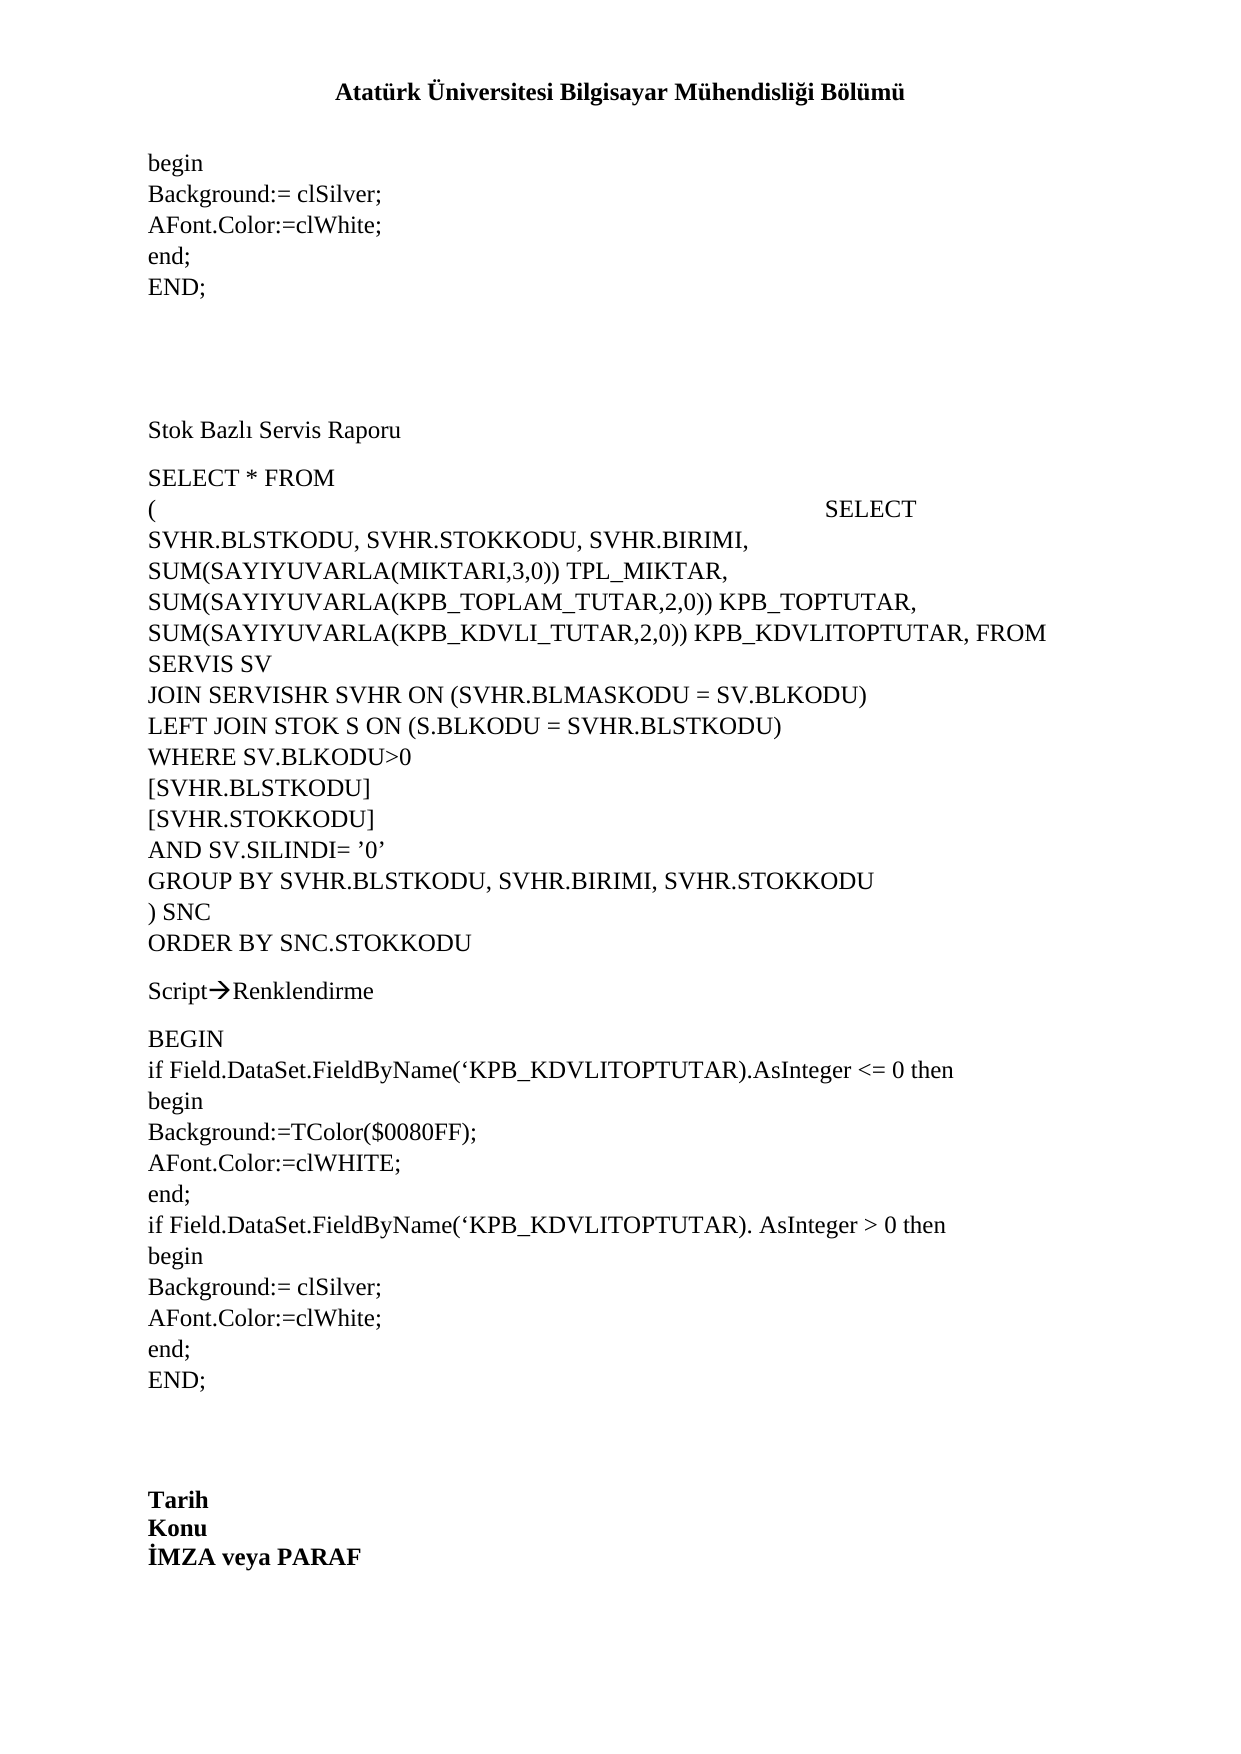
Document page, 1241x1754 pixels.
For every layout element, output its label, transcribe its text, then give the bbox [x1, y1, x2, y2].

text ScriptRenklendirme [148, 976, 1093, 1005]
text SELECT * FROM ( SELECT SVHR.BLSTKODU, SVHR.STOKKODU, SVHR.BIRIMI, SUM(SAYIYUVARLA(MIKTARI,3,0)) TPL_MIKTAR, SUM(SAYIYUVARLA(KPB_TOPLAM_TUTAR,2,0)) KPB_TOPTUTAR, SUM(SAYIYUVARLA(KPB_KDVLI_TUTAR,2,0)) KPB_KDVLITOPTUTAR, FROM SERVIS SV JOIN SERVISHR SVHR ON (SVHR.BLMASKODU = SV.BLKODU) LEFT JOIN STOK S ON (S.BLKODU = SVHR.BLSTKODU) WHERE SV.BLKODU>0 [SVHR.BLSTKODU] [SVHR.STOKKODU] AND SV.SILINDI= ’0’ GROUP BY SVHR.BLSTKODU, SVHR.BIRIMI, SVHR.STOKKODU ) SNC ORDER BY SNC.STOKKODU [148, 463, 1093, 957]
text Stok Bazlı Servis Raporu [148, 415, 1093, 444]
text BEGIN if Field.DataSet.FieldByName(‘KPB_KDVLITOPTUTAR).AsInteger <= 0 then begin Background:=TColor($0080FF); AFont.Color:=clWHITE; end; if Field.DataSet.FieldByName(‘KPB_KDVLITOPTUTAR). AsInteger > 0 then begin Background:= clSilver; AFont.Color:=clWhite; end; END; [148, 1024, 1093, 1394]
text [148, 148, 1093, 301]
